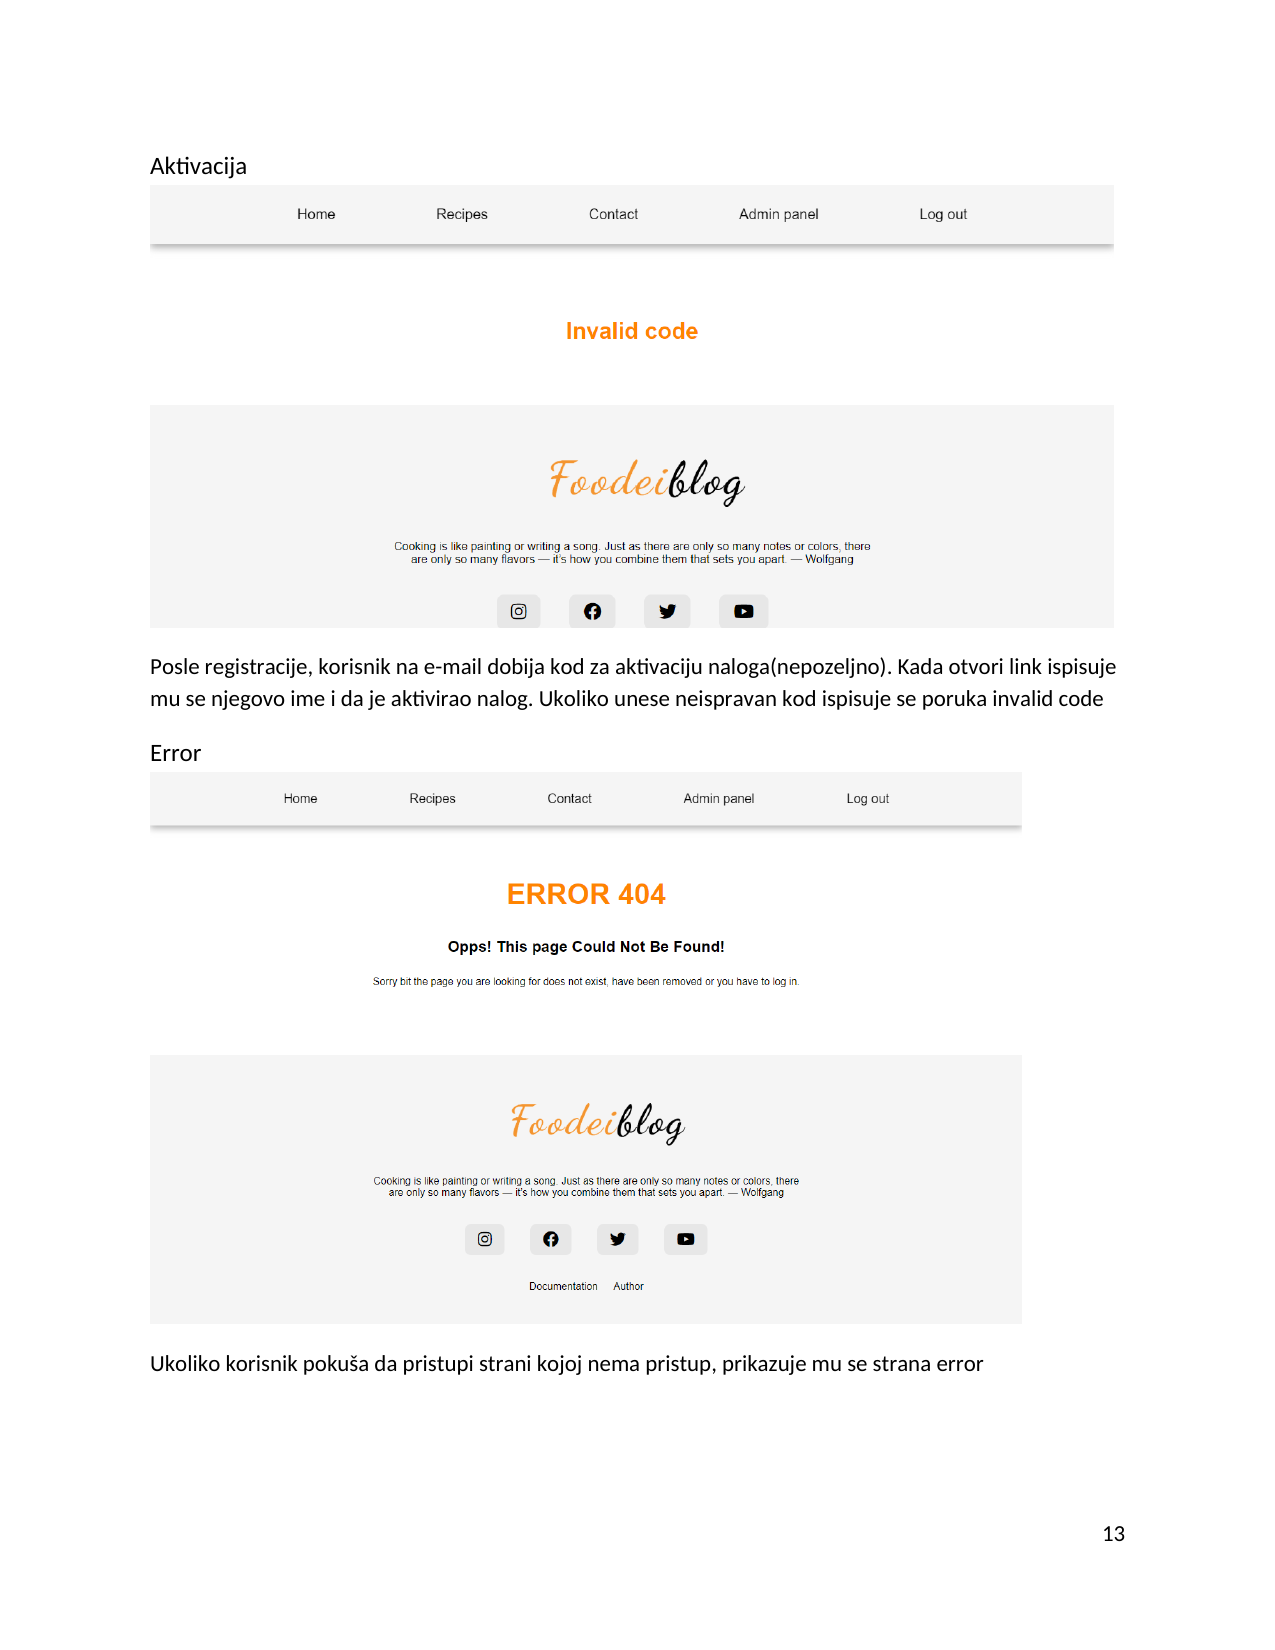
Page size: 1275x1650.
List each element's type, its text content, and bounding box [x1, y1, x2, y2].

subtitle Error [150, 737, 1125, 768]
text Ukoliko korisnik pokuša da pristupi strani kojoj nema pristup, prikazuje mu se strana error [150, 1349, 1125, 1377]
picture [150, 772, 1022, 1324]
picture [150, 185, 1114, 628]
text Posle registracije, korisnik na e-mail dobija kod za aktivaciju naloga(nepozeljno). Kada otvori link ispisuje mu se njegovo ime i da je aktivirao nalog. Ukoliko unese neispravan kod ispisuje se poruka invalid code [150, 652, 1125, 712]
subtitle Aktivacija [150, 150, 1125, 181]
